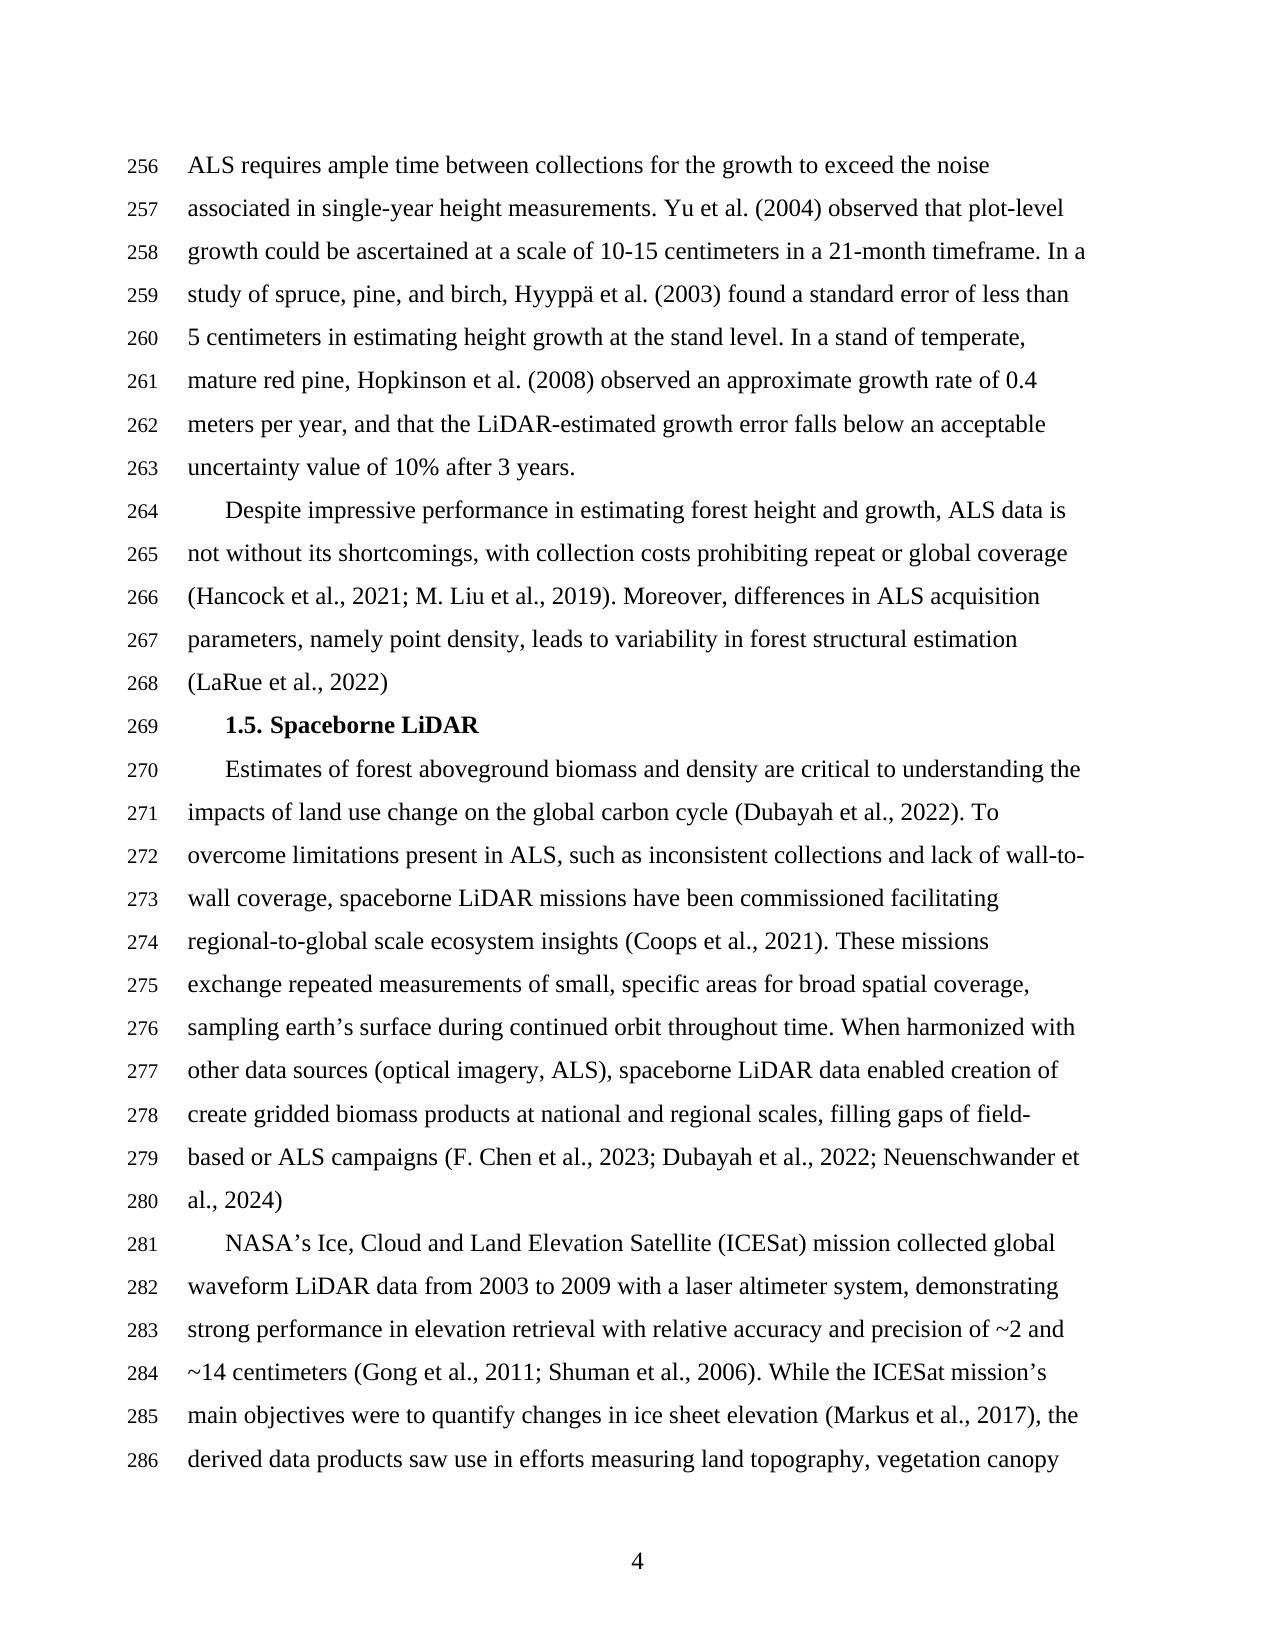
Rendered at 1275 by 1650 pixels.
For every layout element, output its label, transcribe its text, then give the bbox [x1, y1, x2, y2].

list Spaceborne LiDAR [225, 711, 1087, 739]
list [187, 150, 1087, 481]
list Despite impressive performance in estimating forest height and growth, ALS data is not without its shortcomings, with collection costs prohibiting repeat or global coverage (Hancock et al., 2021; M. Liu et al., 2019). Moreover, differences in ALS acquisition parameters, namely point density, leads to variability in forest structural estimation (LaRue et al., 2022) [187, 495, 1087, 696]
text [187, 1228, 1087, 1472]
text Estimates of forest aboveground biomass and density are critical to understanding the impacts of land use change on the global carbon cycle (Dubayah et al., 2022). To overcome limitations present in ALS, such as inconsistent collections and lack of wall-to-wall coverage, spaceborne LiDAR missions have been commissioned facilitating regional-to-global scale ecosystem insights (Coops et al., 2021). These missions exchange repeated measurements of small, specific areas for broad spatial coverage, sampling earth’s surface during continued orbit throughout time. When harmonized with other data sources (optical imagery, ALS), spaceborne LiDAR data enabled creation of create gridded biomass products at national and regional scales, filling gaps of field-based or ALS campaigns (F. Chen et al., 2023; Dubayah et al., 2022; Neuenschwander et al., 2024) [187, 754, 1087, 1214]
